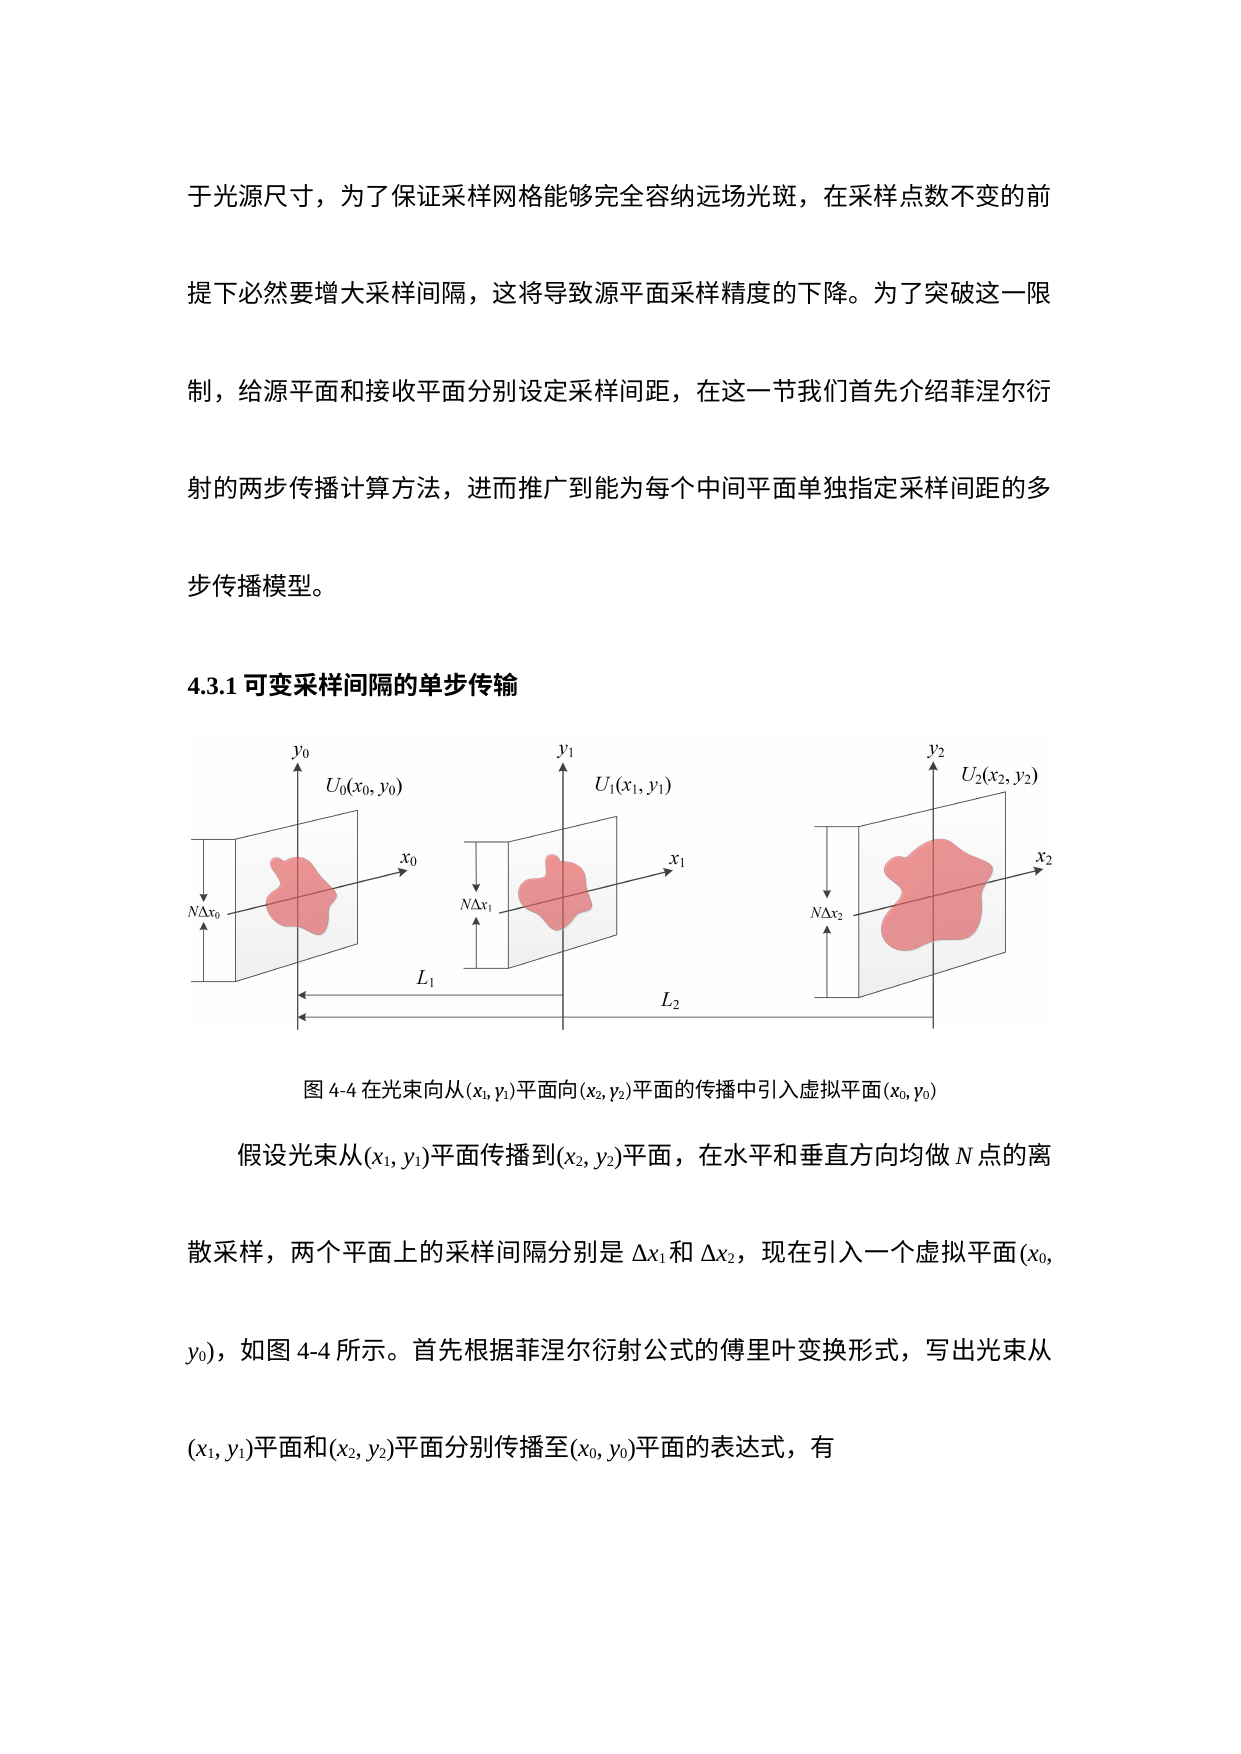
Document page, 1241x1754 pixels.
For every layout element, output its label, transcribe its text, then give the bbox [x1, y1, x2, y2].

text 假设光束从(x1, y1)平面传播到(x2, y2)平面，在水平和垂直方向均做N点的离散采样，两个平面上的采样间隔分别是Δx1和Δx2，现在引入一个虚拟平面(x0, y0)，如图4-4所示。首先根据菲涅尔衍射公式的傅里叶变换形式，写出光束从(x1, y1)平面和(x2, y2)平面分别传播至(x0, y0)平面的表达式，有 [187, 1121, 1053, 1478]
picture [187, 732, 1053, 1030]
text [187, 162, 1053, 617]
subtitle 4.3.1 可变采样间隔的单步传输 [187, 651, 1053, 716]
text 图 4-4 在光束向从(x1, y1)平面向(x2, y2)平面的传播中引入虚拟平面(x0, y0) [250, 1072, 990, 1104]
